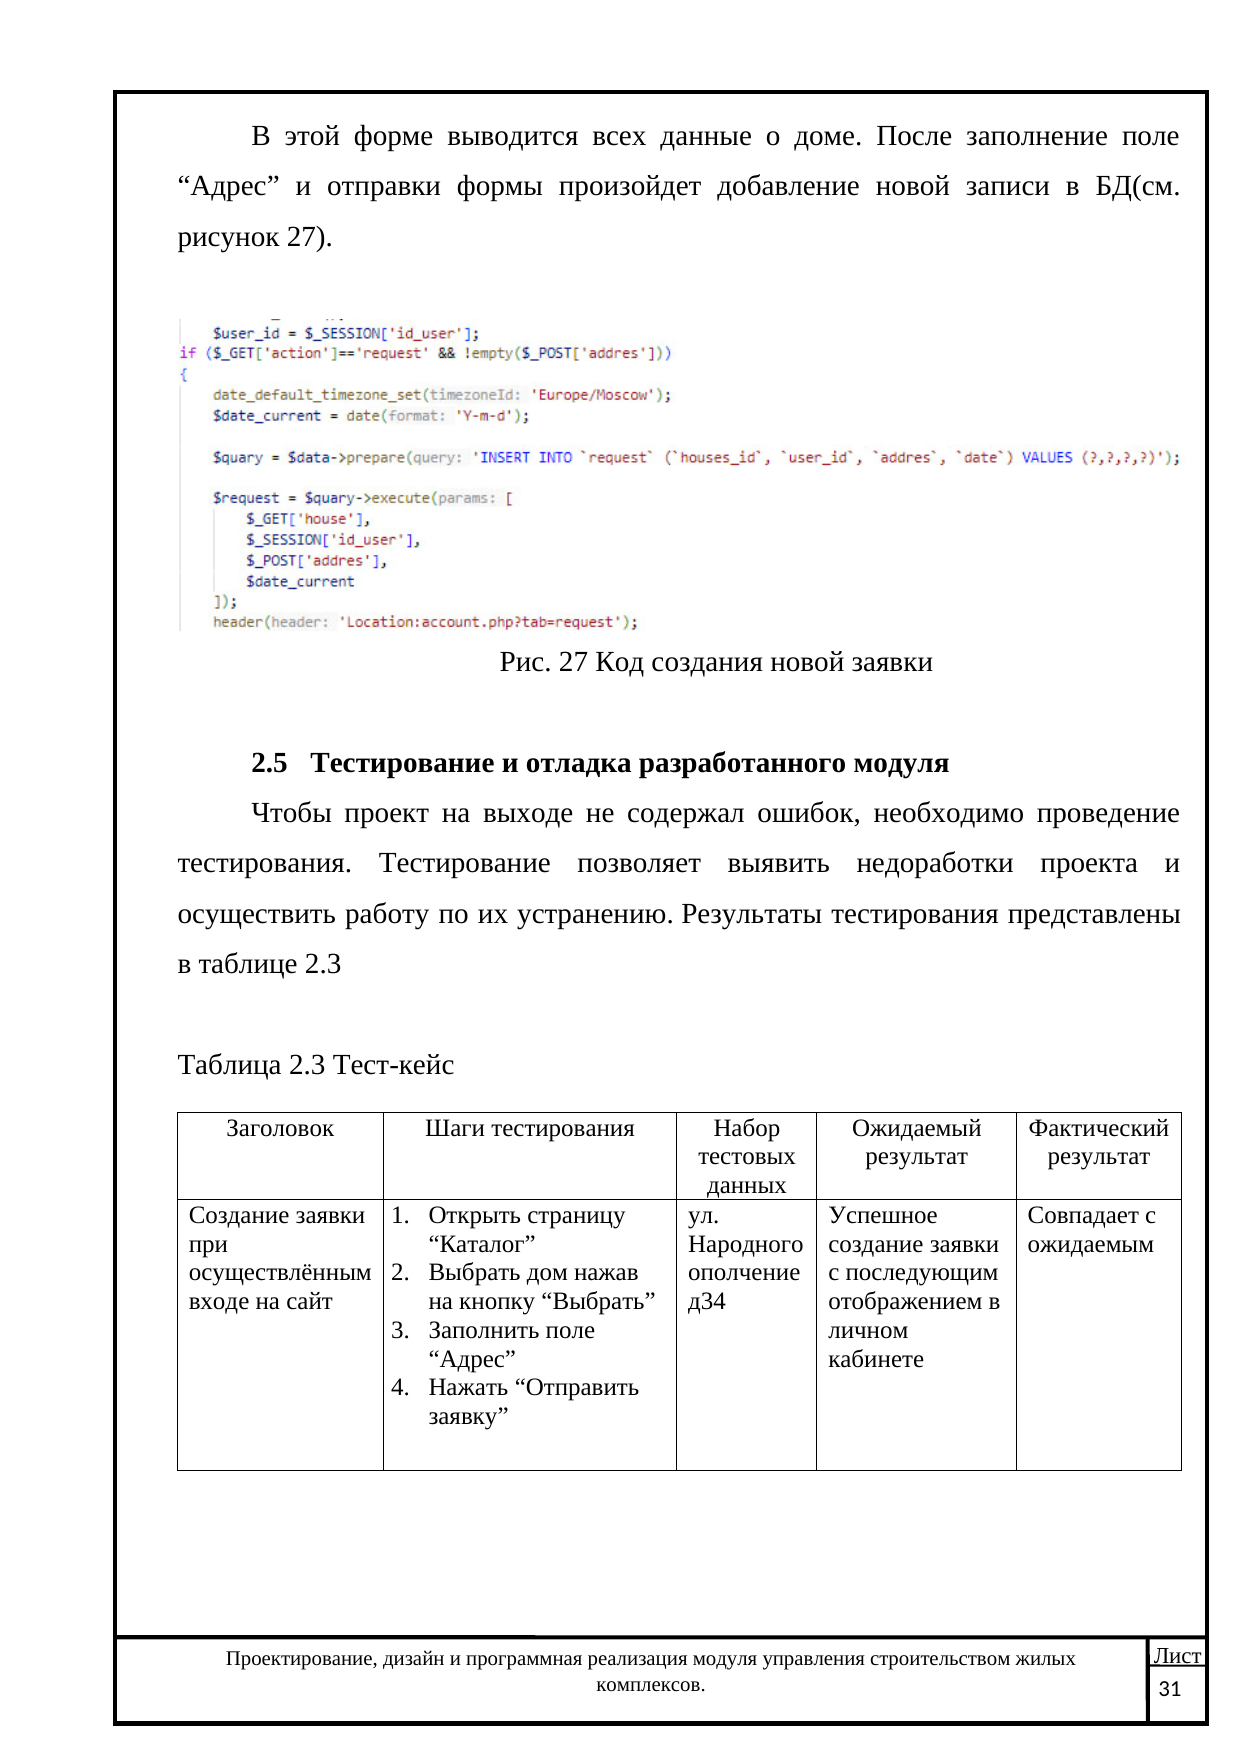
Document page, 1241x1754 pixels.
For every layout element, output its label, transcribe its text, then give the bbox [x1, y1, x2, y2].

table_header Ожидаемый результат [817, 1113, 1016, 1199]
table_cell Совпадает с ожидаемым [1017, 1200, 1181, 1470]
text В этой форме выводится всех данные о доме. После заполнение поле “Адрес” и отправки формы произойдет добавление новой записи в БД(см. рисунок 27). [177, 118, 1181, 252]
text Риc. 27 Код создания новой заявки [177, 644, 1181, 678]
table_header Набор тестовых данных [677, 1113, 816, 1199]
table_header Заголовок [178, 1113, 383, 1199]
picture [177, 319, 1187, 631]
table_cell Успешное создание заявки с последующим отображением в личном кабинете [817, 1200, 1016, 1470]
table_cell ул. Народного ополчение д34 [677, 1200, 816, 1470]
text Чтобы проект на выходе не содержал ошибок, необходимо проведение тестирования. Тестирование позволяет выявить недоработки проекта и осуществить работу по их устранению. Результаты тестирования представлены в таблице 2.3 [177, 795, 1181, 980]
table_header Фактический результат [1017, 1113, 1181, 1199]
text Таблица 2.3 Тест-кейс [177, 1047, 1181, 1080]
table_cell Создание заявки при осуществлённым входе на сайт [178, 1200, 383, 1470]
table_cell Открыть страницу “Каталог” Выбрать дом нажав на кнопку “Выбрать” Заполнить поле “Адрес” Нажать “Отправить заявку” [384, 1200, 676, 1470]
table_header Шаги тестирования [384, 1113, 676, 1199]
list Тестирование и отладка разработанного модуля [251, 745, 1181, 778]
